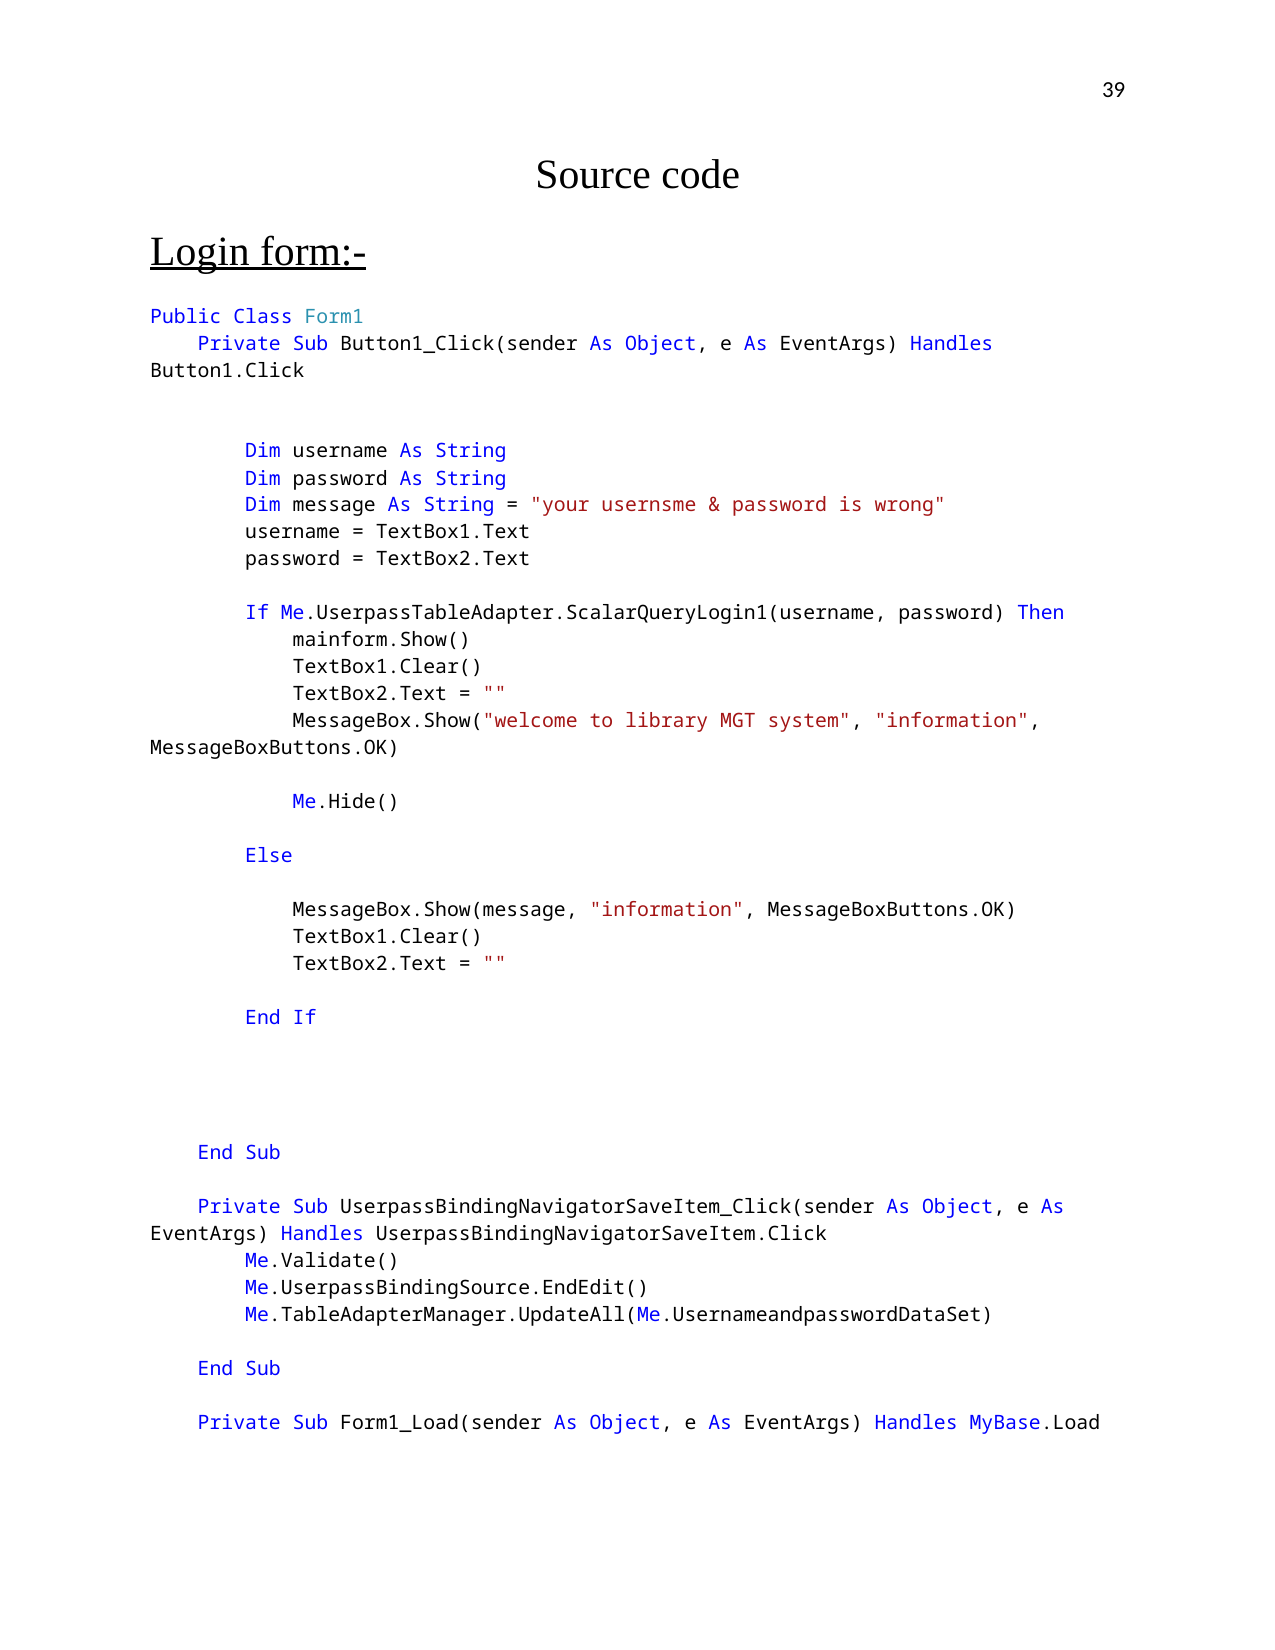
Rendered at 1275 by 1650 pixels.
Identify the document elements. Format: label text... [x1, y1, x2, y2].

text Dim password As String [150, 464, 1125, 491]
text End If [150, 1003, 1125, 1030]
text Me.Validate() [150, 1246, 1125, 1273]
text Login form:- [150, 226, 1125, 274]
text MessageBox.Show(message, "information", MessageBoxButtons.OK) [150, 895, 1125, 922]
text Private Sub Form1_Load(sender As Object, e As EventArgs) Handles MyBase.Load [150, 1408, 1125, 1435]
text username = TextBox1.Text [150, 518, 1125, 545]
text TextBox2.Text = "" [150, 679, 1125, 707]
text password = TextBox2.Text [150, 545, 1125, 572]
text Me.UserpassBindingSource.EndEdit() [150, 1273, 1125, 1300]
text End Sub [150, 1138, 1125, 1165]
text Public Class Form1 [150, 302, 1125, 329]
text Private Sub Button1_Click(sender As Object, e As EventArgs) Handles Button1.Click [150, 329, 1125, 383]
text Else [150, 841, 1125, 868]
text Source code [150, 150, 1125, 198]
text Private Sub UserpassBindingNavigatorSaveItem_Click(sender As Object, e As EventArgs) Handles UserpassBindingNavigatorSaveItem.Click [150, 1192, 1125, 1246]
text End Sub [150, 1354, 1125, 1381]
text Me.Hide() [150, 787, 1125, 814]
text TextBox1.Clear() [150, 653, 1125, 679]
text Dim message As String = "your usernsme & password is wrong" [150, 491, 1125, 518]
text TextBox1.Clear() [150, 922, 1125, 949]
text MessageBox.Show("welcome to library MGT system", "information", MessageBoxButtons.OK) [150, 707, 1125, 761]
text TextBox2.Text = "" [150, 949, 1125, 976]
text Dim username As String [150, 437, 1125, 464]
text mainform.Show() [150, 626, 1125, 653]
text If Me.UserpassTableAdapter.ScalarQueryLogin1(username, password) Then [150, 599, 1125, 626]
text Me.TableAdapterManager.UpdateAll(Me.UsernameandpasswordDataSet) [150, 1300, 1125, 1327]
